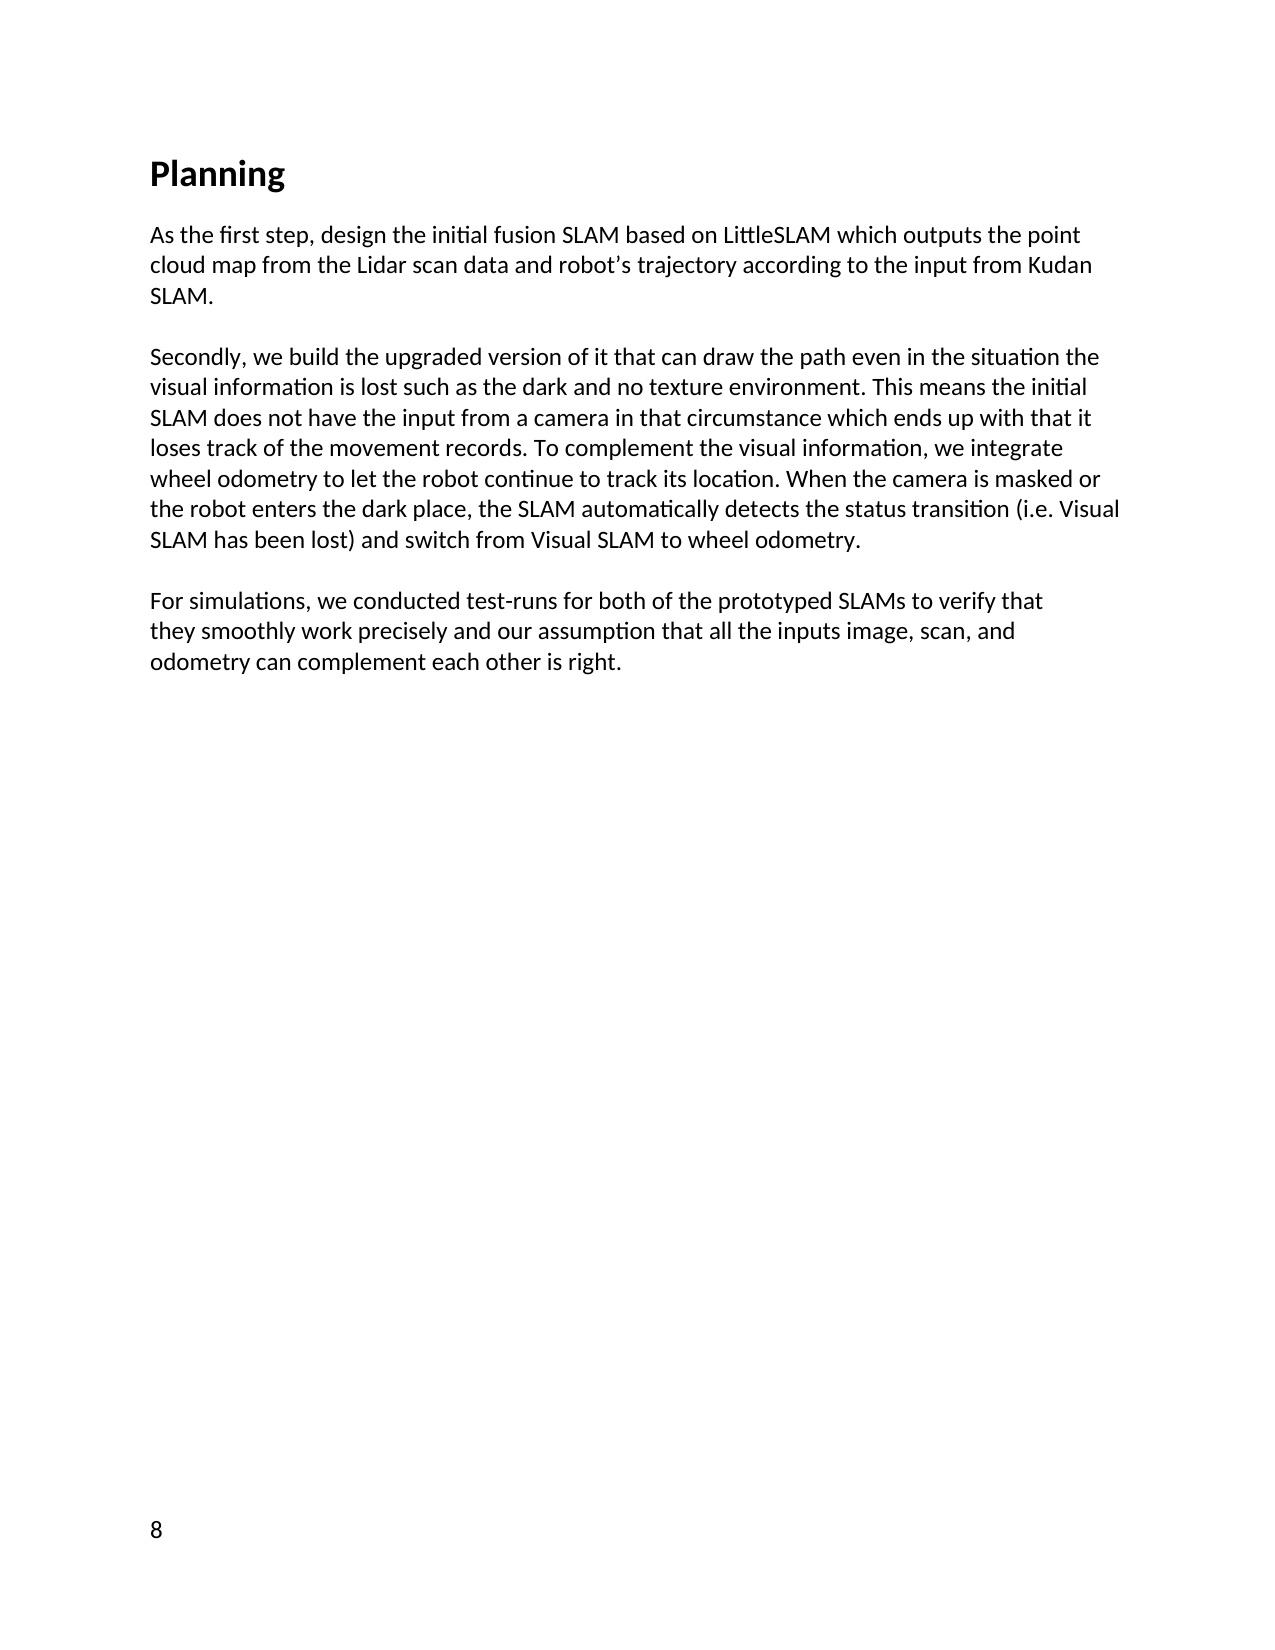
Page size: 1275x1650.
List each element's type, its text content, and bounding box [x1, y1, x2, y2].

list Secondly, we build the upgraded version of it that can draw the path even in the situation the visual information is lost such as the dark and no texture environment. This means the initial SLAM does not have the input from a camera in that circumstance which ends up with that it loses track of the movement records. To complement the visual information, we integrate wheel odometry to let the robot continue to track its location. When the camera is masked or the robot enters the dark place, the SLAM automatically detects the status transition (i.e. Visual SLAM has been lost) and switch from Visual SLAM to wheel odometry. [150, 341, 1125, 554]
list they smoothly work precisely and our assumption that all the inputs image, scan, and [150, 616, 1125, 646]
list odometry can complement each other is right. [150, 646, 1125, 677]
list As the first step, design the initial fusion SLAM based on LittleSLAM which outputs the point cloud map from the Lidar scan data and robot’s trajectory according to the input from Kudan SLAM. [150, 219, 1125, 310]
list For simulations, we conducted test-runs for both of the prototyped SLAMs to verify that [150, 585, 1125, 616]
subtitle Planning [150, 150, 1125, 196]
